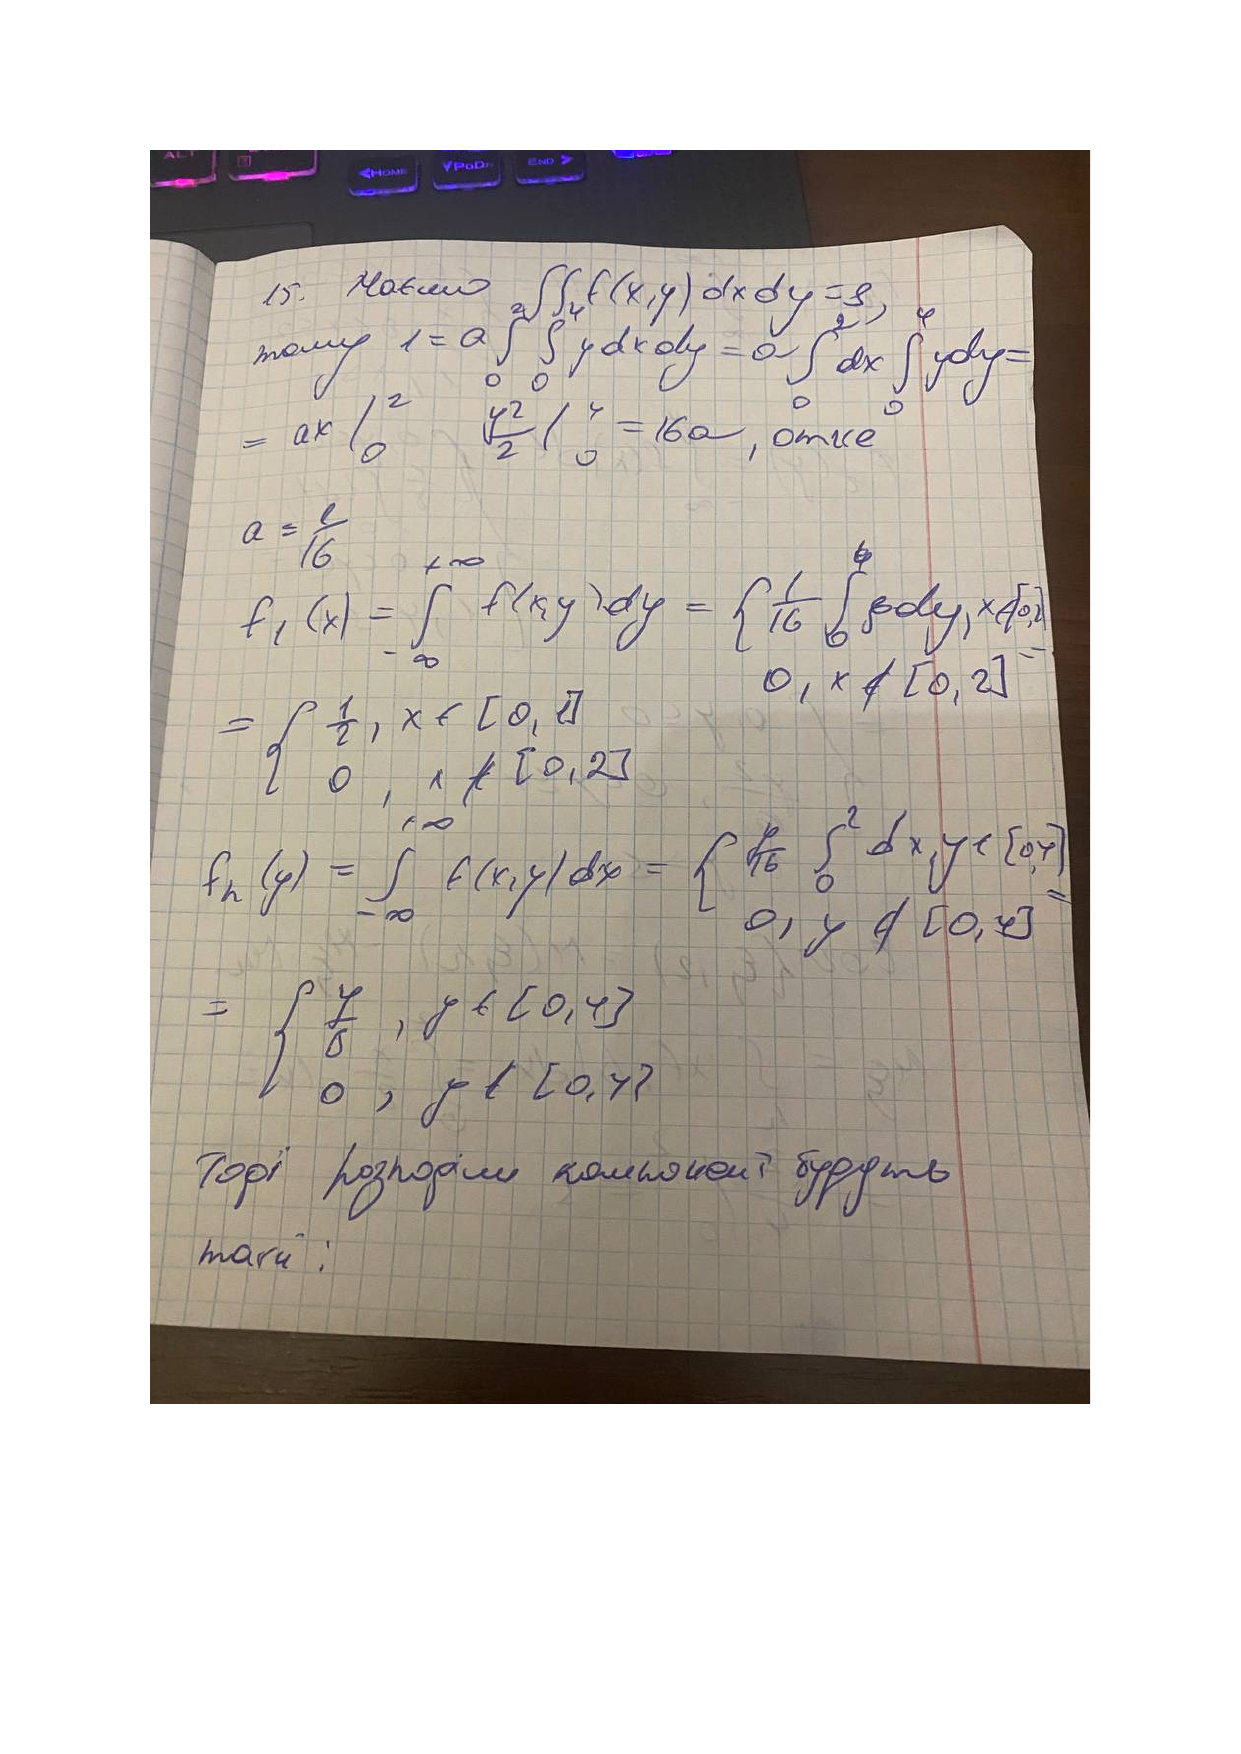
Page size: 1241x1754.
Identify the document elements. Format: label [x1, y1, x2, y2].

picture [150, 150, 1091, 1404]
